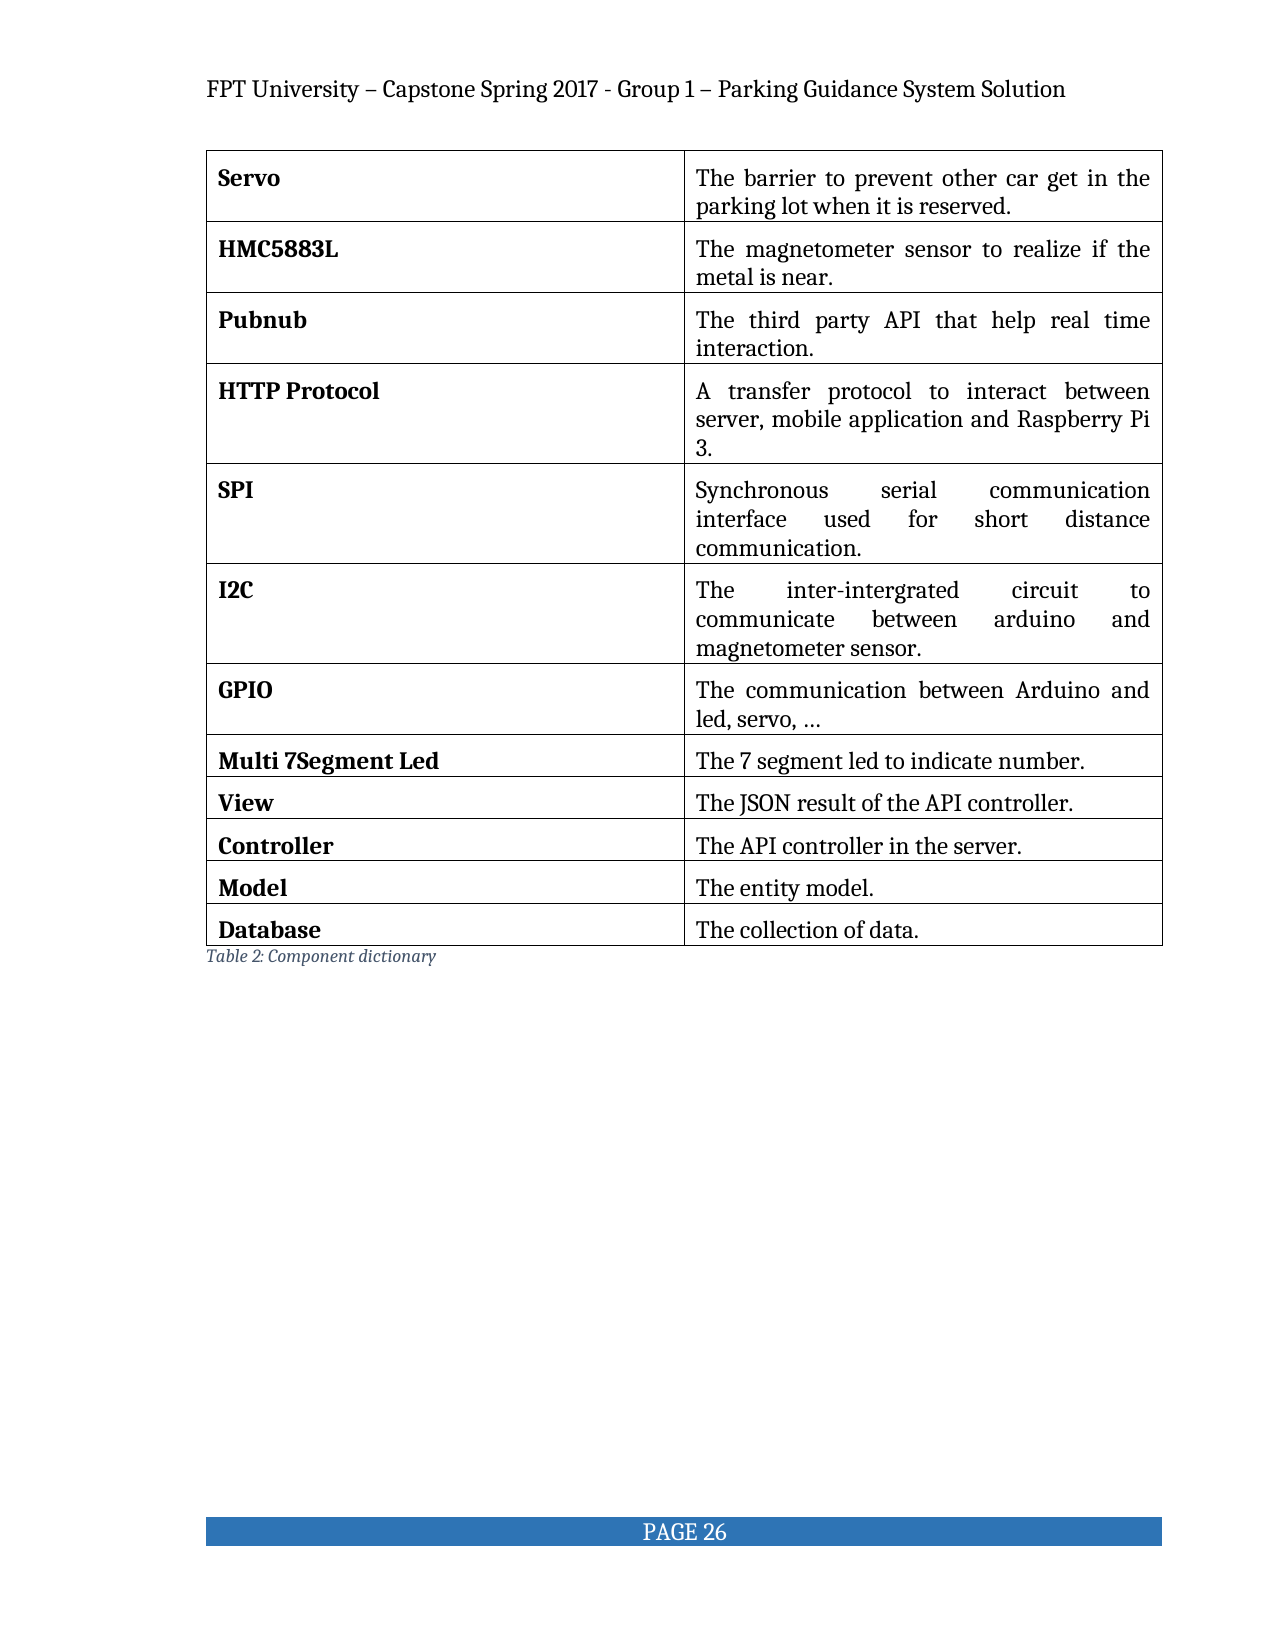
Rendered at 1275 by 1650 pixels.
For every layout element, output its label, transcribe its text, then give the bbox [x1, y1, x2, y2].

table_cell Controller [207, 819, 684, 860]
table_cell I2C [207, 564, 684, 662]
table_cell The API controller in the server. [685, 819, 1162, 860]
table_cell Database [207, 904, 684, 945]
table_cell Multi 7Segment Led [207, 735, 684, 776]
table_cell HTTP Protocol [207, 364, 684, 463]
table_cell The third party API that help real time interaction. [685, 293, 1162, 363]
table_cell Synchronous serial communication interface used for short distance communication. [685, 464, 1162, 563]
table_cell Pubnub [207, 293, 684, 363]
table_cell The inter-intergrated circuit to communicate between arduino and magnetometer sensor. [685, 564, 1162, 662]
table_cell The 7 segment led to indicate number. [685, 735, 1162, 776]
table_cell SPI [207, 464, 684, 563]
table_cell A transfer protocol to interact between server, mobile application and Raspberry Pi 3. [685, 364, 1162, 463]
table_cell GPIO [207, 664, 684, 733]
table_cell The barrier to prevent other car get in the parking lot when it is reserved. [685, 151, 1162, 221]
table_cell The JSON result of the API controller. [685, 777, 1162, 818]
table_cell Model [207, 861, 684, 903]
table_cell HMC5883L [207, 222, 684, 292]
table_cell The collection of data. [685, 904, 1162, 945]
table_cell The magnetometer sensor to realize if the metal is near. [685, 222, 1162, 292]
table_cell Servo [207, 151, 684, 221]
table_cell View [207, 777, 684, 818]
table_cell The entity model. [685, 861, 1162, 903]
table_cell The communication between Arduino and led, servo, … [685, 664, 1162, 733]
